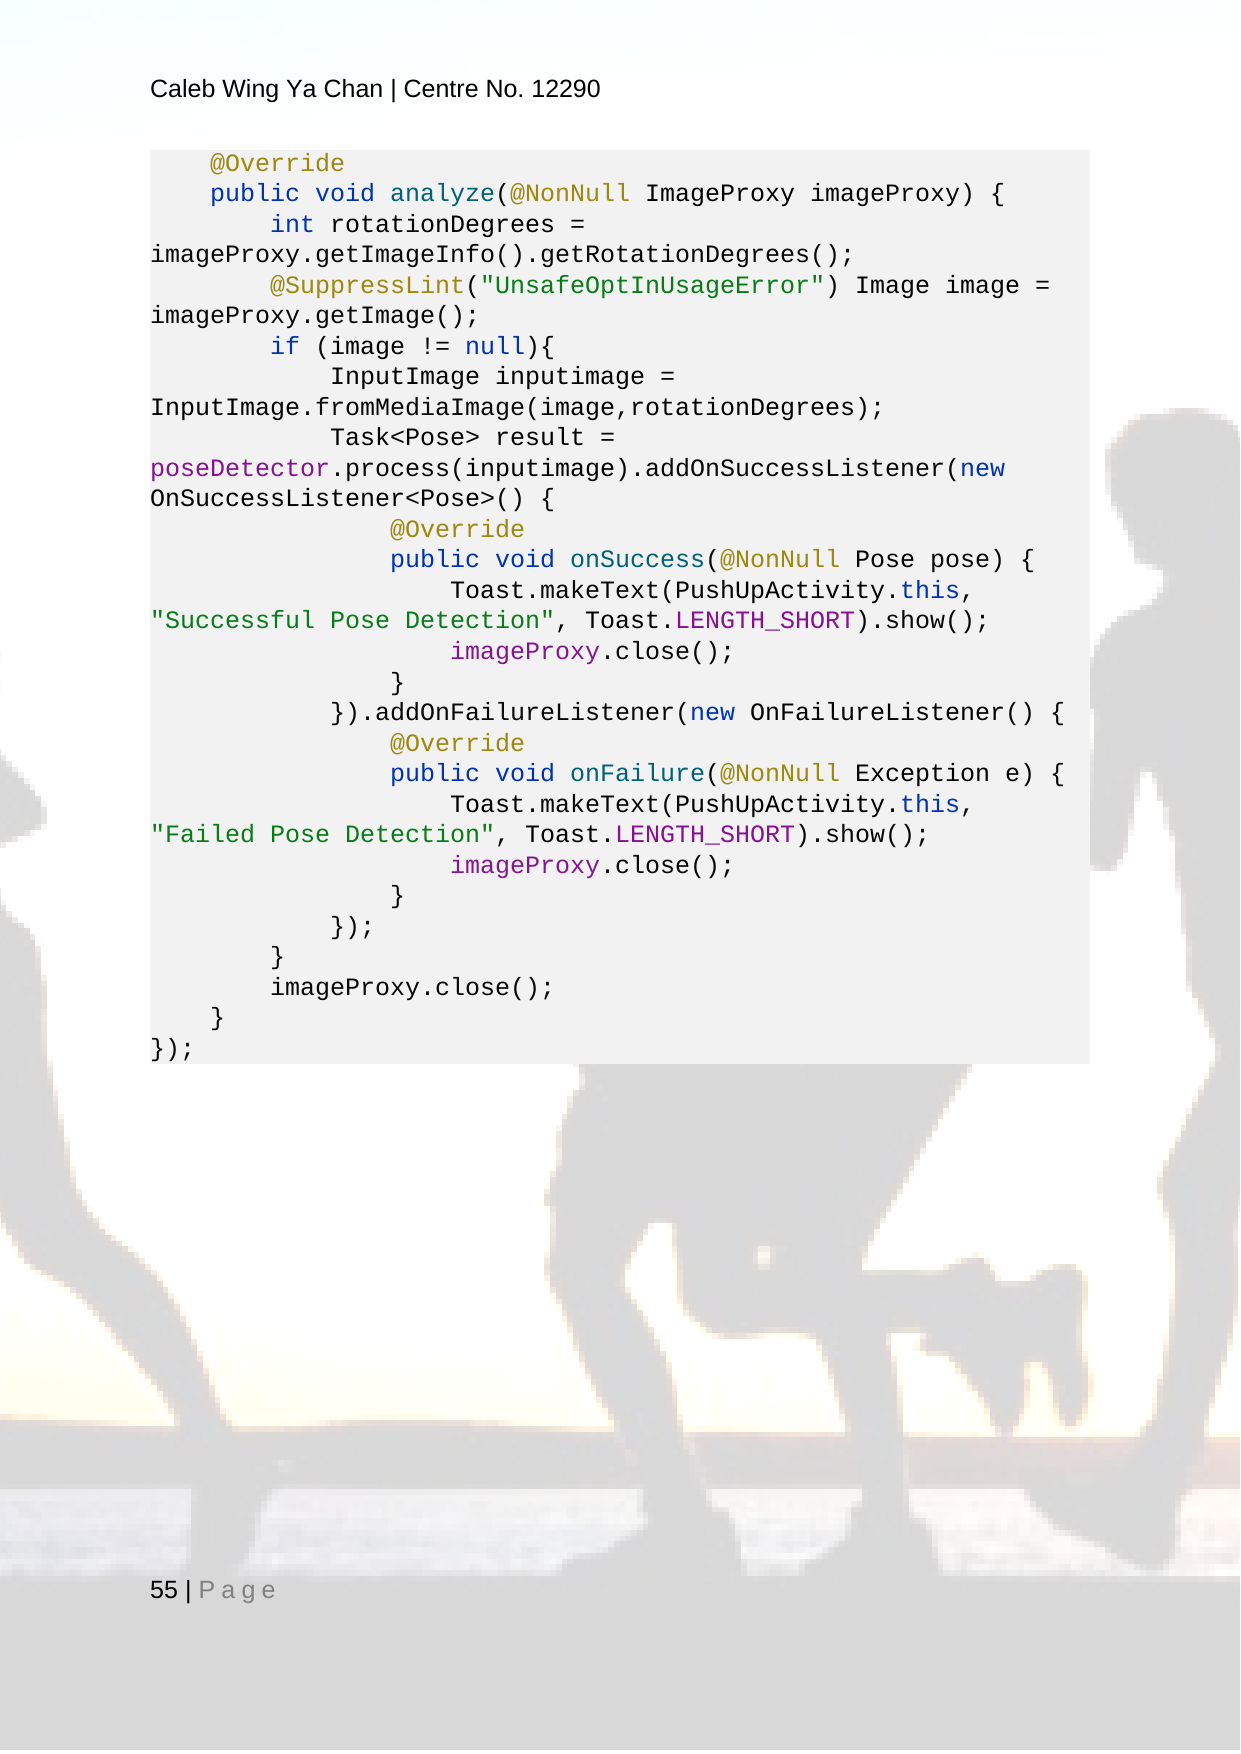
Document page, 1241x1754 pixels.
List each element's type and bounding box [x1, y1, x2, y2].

text [150, 150, 1090, 1064]
